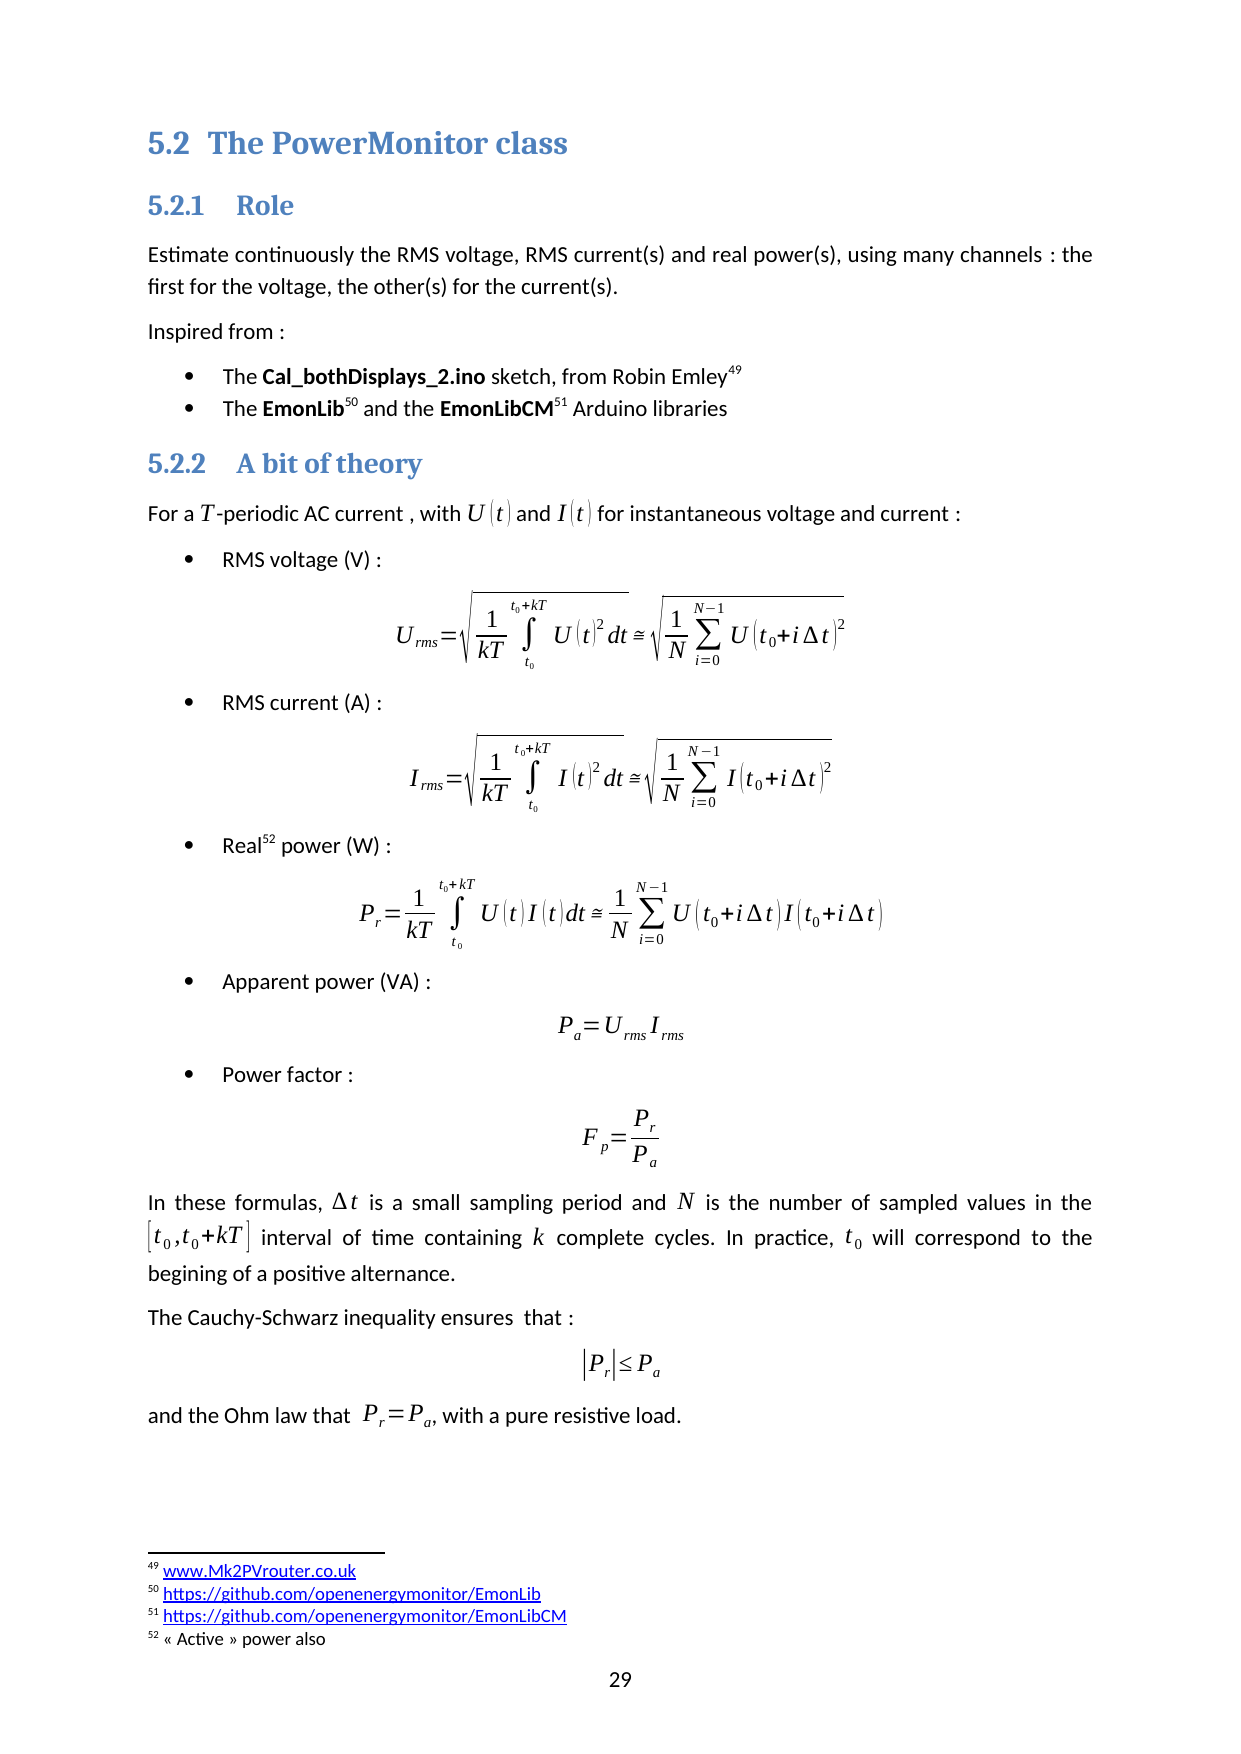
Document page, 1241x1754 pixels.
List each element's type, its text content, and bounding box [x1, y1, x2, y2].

text Inspired from : [148, 317, 1093, 345]
subtitle A bit of theory [148, 447, 1093, 481]
text For a -periodic AC current , with and for instantaneous voltage and current : [148, 498, 1093, 529]
list RMS voltage (V) : [185, 545, 1093, 573]
text Estimate continuously the RMS voltage, RMS current(s) and real power(s), using many channels : the first for the voltage, the other(s) for the current(s). [148, 240, 1093, 300]
list Apparent power (VA) : [185, 967, 1093, 995]
list The EmonLib and the EmonLibCM Arduino libraries [185, 394, 1093, 422]
list RMS current (A) : [185, 688, 1093, 716]
text and the Ohm law that , with a pure resistive load. [148, 1399, 1093, 1431]
text In these formulas, is a small sampling period and is the number of sampled values in the interval of time containing complete cycles. In practice, will correspond to the begining of a positive alternance. [148, 1188, 1093, 1287]
subtitle The PowerMonitor class [148, 124, 1093, 163]
list Real power (W) : [185, 831, 1093, 859]
subtitle Role [148, 189, 1093, 223]
list The Cal_bothDisplays_2.ino sketch, from Robin Emley [185, 362, 1093, 390]
list Power factor : [185, 1060, 1093, 1088]
text The Cauchy-Schwarz inequality ensures that : [148, 1303, 1093, 1331]
